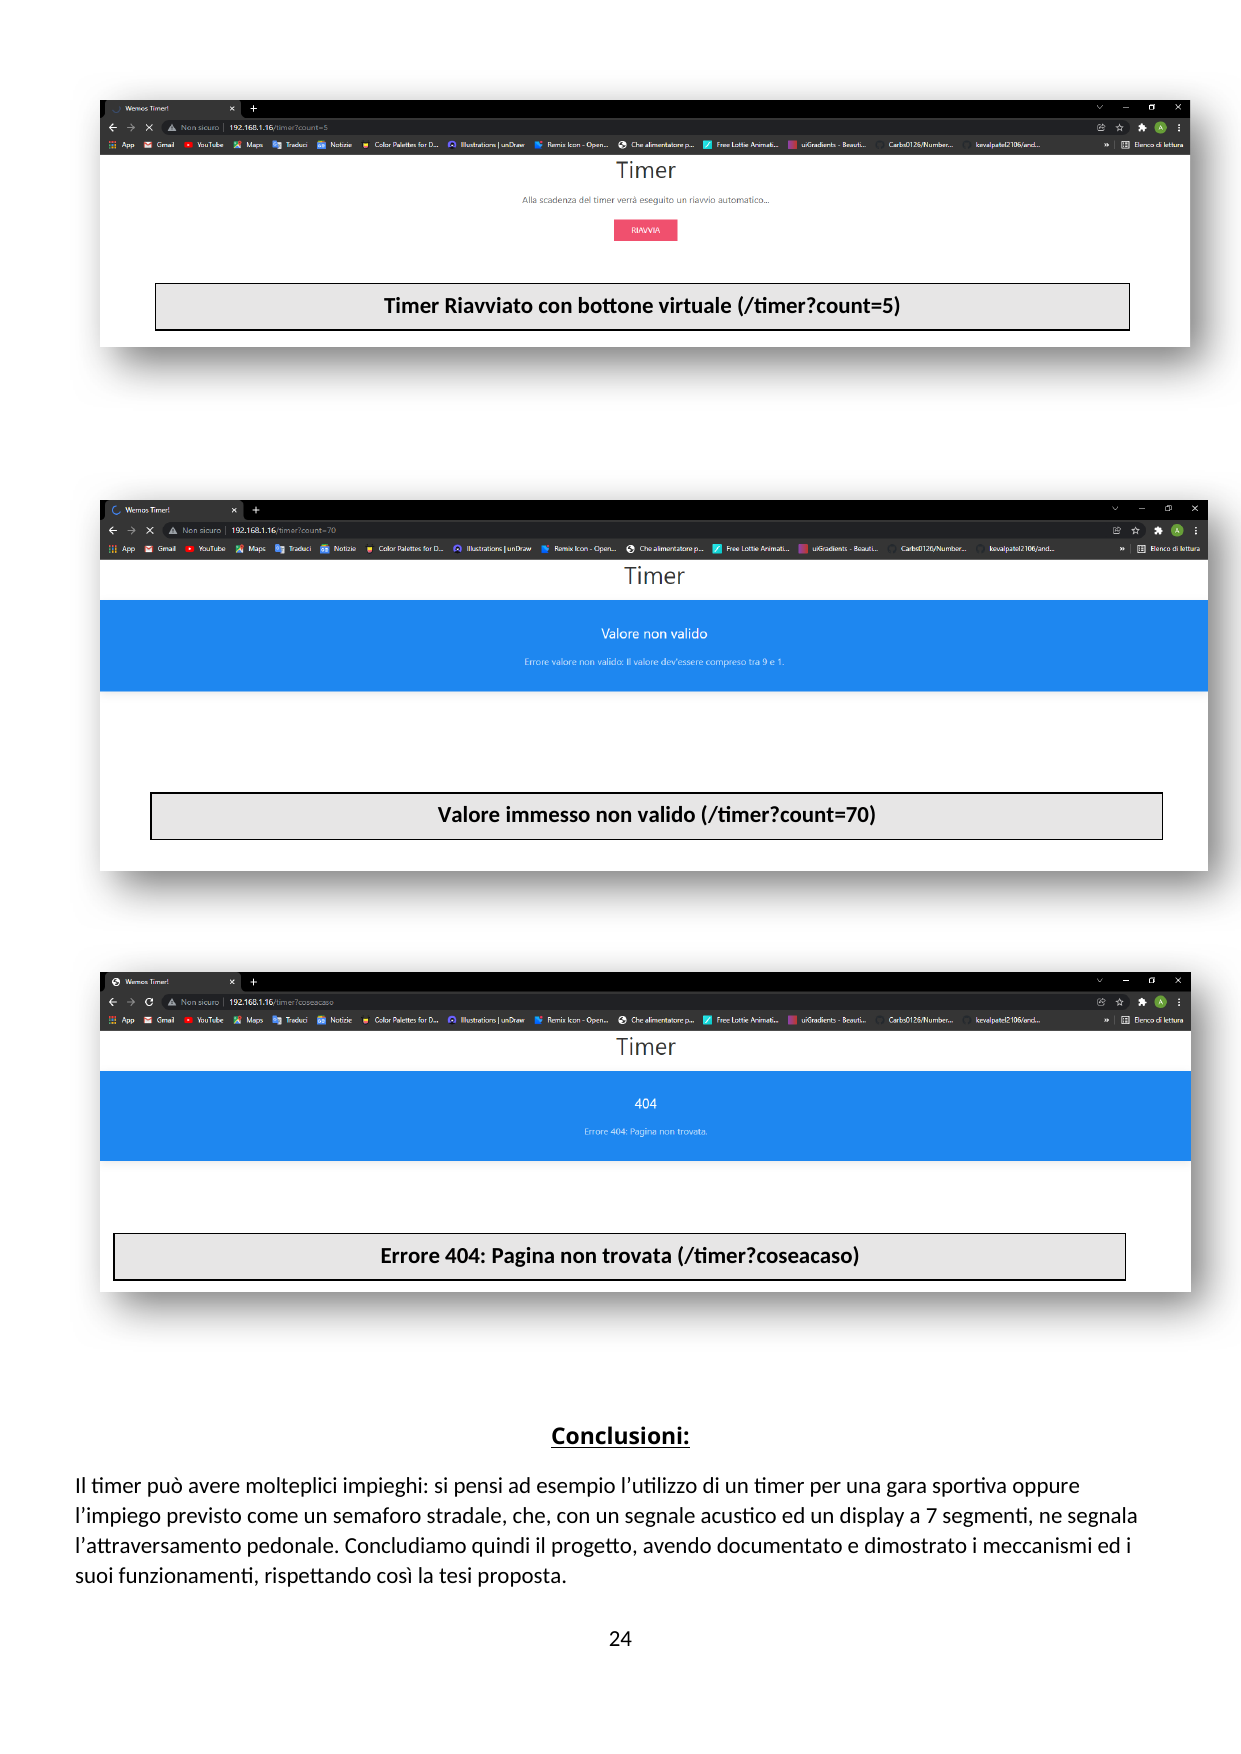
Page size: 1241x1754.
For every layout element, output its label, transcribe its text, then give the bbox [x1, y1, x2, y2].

picture [100, 500, 1208, 871]
picture [100, 972, 1191, 1292]
picture [100, 100, 1191, 347]
text Conclusioni: [75, 1420, 1165, 1452]
text Il timer può avere molteplici impieghi: si pensi ad esempio l’utilizzo di un timer per una gara sportiva oppure l’impiego previsto come un semaforo stradale, che, con un segnale acustico ed un display a 7 segmenti, ne segnala l’attraversamento pedonale. Concludiamo quindi il progetto, avendo documentato e dimostrato i meccanismi ed i suoi funzionamenti, rispettando così la tesi proposta. [75, 1471, 1165, 1589]
